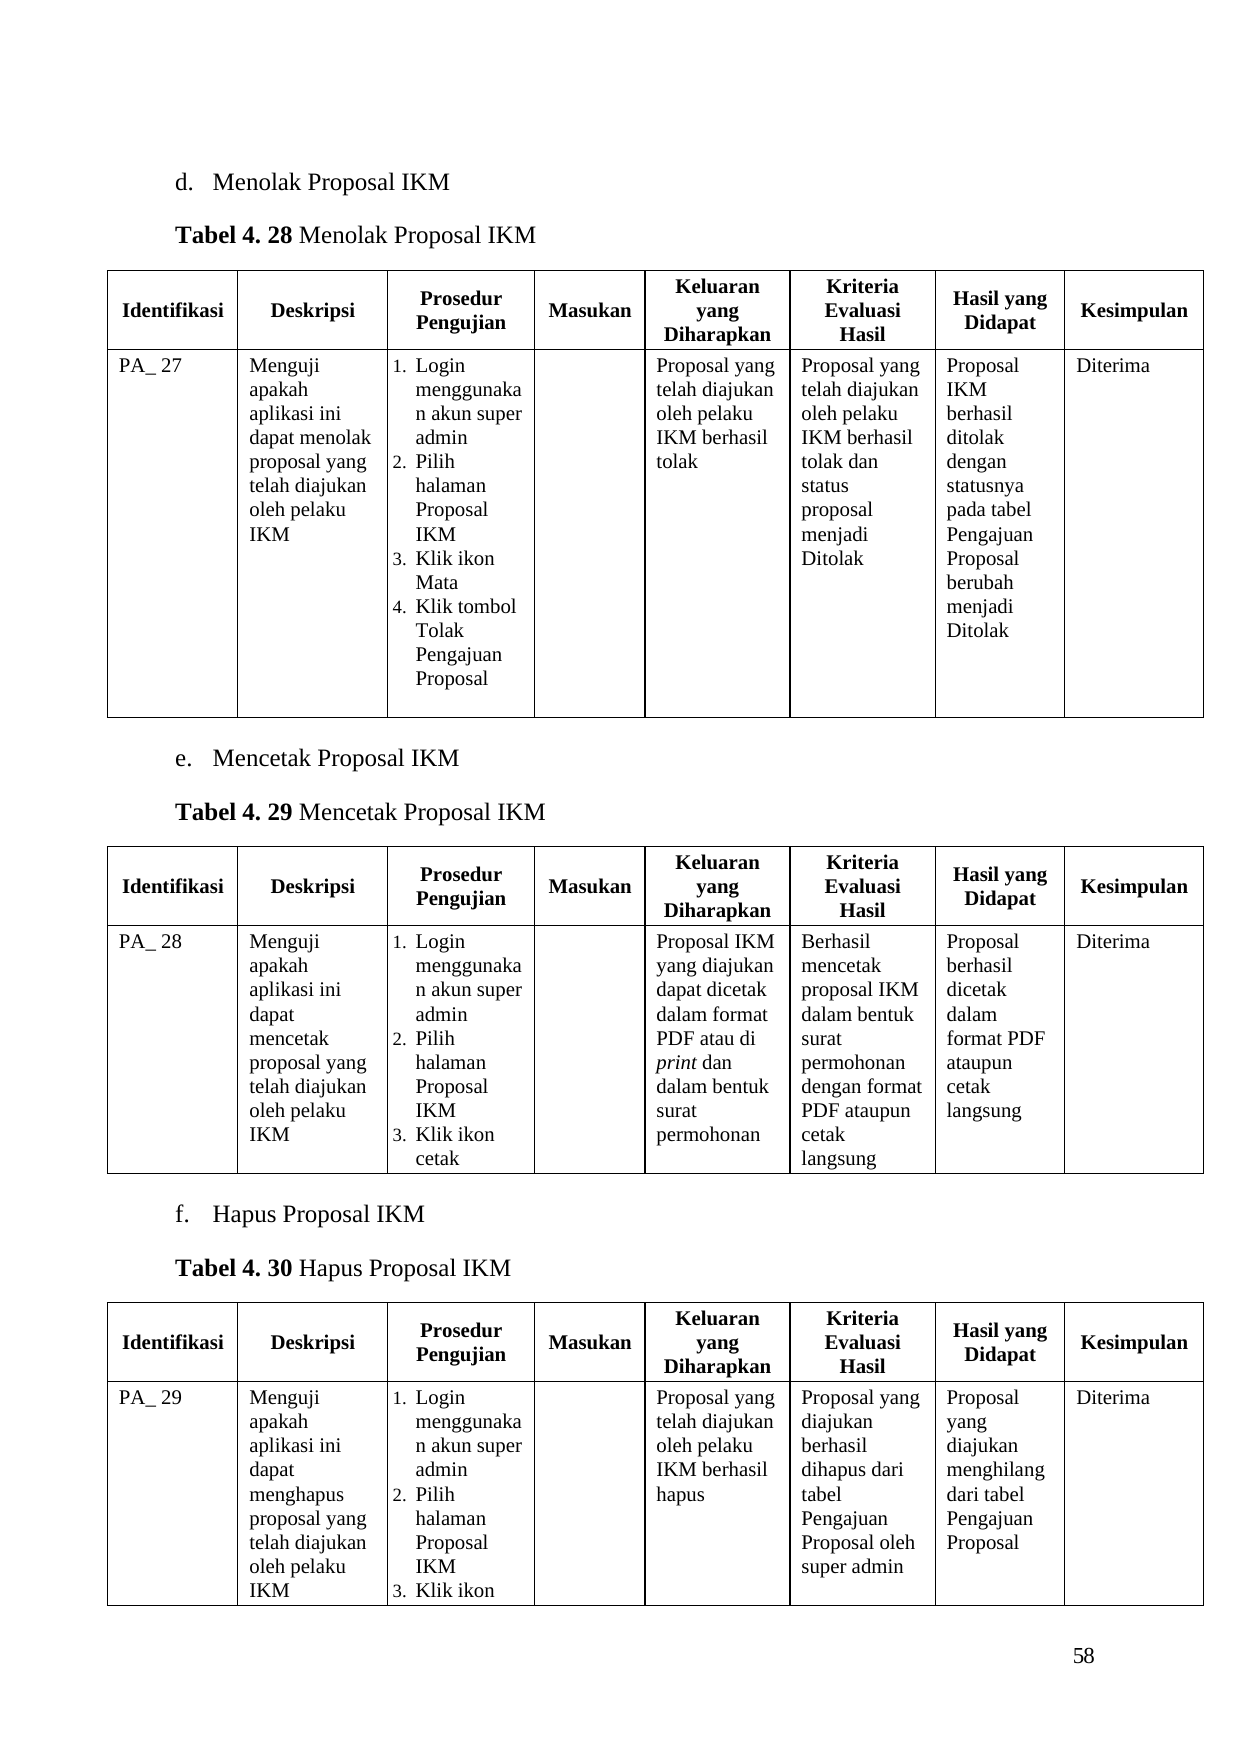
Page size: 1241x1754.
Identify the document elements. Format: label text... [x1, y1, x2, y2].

list Mencetak Proposal IKM [175, 743, 1136, 772]
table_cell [791, 1382, 935, 1605]
table_header Prosedur Pengujian [388, 847, 534, 925]
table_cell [646, 1382, 789, 1605]
table_header Identifikasi [108, 847, 237, 925]
table_header Deskripsi [238, 1303, 387, 1381]
table_cell Diterima [1065, 1382, 1203, 1605]
table_header Kesimpulan [1065, 271, 1203, 349]
table_cell PA_ 27 [108, 350, 237, 717]
text Tabel 4. 28 Menolak Proposal IKM [175, 220, 1136, 249]
table_cell Proposal berhasil dicetak dalam format PDF ataupun cetak langsung [936, 926, 1064, 1173]
table_cell PA_ 28 [108, 926, 237, 1173]
table_header Prosedur Pengujian [388, 271, 534, 349]
table_header Masukan [535, 847, 644, 925]
table_cell Login menggunakan akun super admin Pilih halaman Proposal IKM Klik ikon cetak [388, 926, 534, 1173]
table_cell [535, 926, 644, 1173]
table_cell Proposal yang telah diajukan oleh pelaku IKM berhasil tolak [646, 350, 789, 717]
table_header Keluaran yang Diharapkan [646, 1303, 789, 1381]
table_header Kriteria Evaluasi Hasil [791, 847, 935, 925]
table_cell [535, 350, 644, 717]
table_header Kesimpulan [1065, 847, 1203, 925]
table_cell Diterima [1065, 350, 1203, 717]
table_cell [936, 1382, 1064, 1605]
table_cell Proposal IKM berhasil ditolak dengan statusnya pada tabel Pengajuan Proposal berubah menjadi Ditolak [936, 350, 1064, 717]
table_header Hasil yang Didapat [936, 847, 1064, 925]
table_cell Proposal IKM yang diajukan dapat dicetak dalam format PDF atau di print dan dalam bentuk surat permohonan [646, 926, 789, 1173]
table_header Keluaran yang Diharapkan [646, 847, 789, 925]
table_header Hasil yang Didapat [936, 271, 1064, 349]
table_header Deskripsi [238, 271, 387, 349]
table_header Kesimpulan [1065, 1303, 1203, 1381]
table_header Identifikasi [108, 271, 237, 349]
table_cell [238, 1382, 387, 1605]
table_header Prosedur Pengujian [388, 1303, 534, 1381]
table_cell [388, 1382, 534, 1605]
table_cell [535, 1382, 644, 1605]
table_cell Login menggunakan akun super admin Pilih halaman Proposal IKM Klik ikon Mata Klik tombol Tolak Pengajuan Proposal [388, 350, 534, 717]
table_header Kriteria Evaluasi Hasil [791, 271, 935, 349]
table_cell Berhasil mencetak proposal IKM dalam bentuk surat permohonan dengan format PDF ataupun cetak langsung [791, 926, 935, 1173]
table_header Masukan [535, 1303, 644, 1381]
table_cell Menguji apakah aplikasi ini dapat mencetak proposal yang telah diajukan oleh pelaku IKM [238, 926, 387, 1173]
text Tabel 4. 30 Hapus Proposal IKM [175, 1253, 1136, 1281]
text Tabel 4. 29 Mencetak Proposal IKM [175, 797, 1136, 825]
table_cell PA_ 29 [108, 1382, 237, 1605]
table_cell Diterima [1065, 926, 1203, 1173]
table_cell Proposal yang telah diajukan oleh pelaku IKM berhasil tolak dan status proposal menjadi Ditolak [791, 350, 935, 717]
list Menolak Proposal IKM [175, 167, 1136, 195]
table_header Kriteria Evaluasi Hasil [791, 1303, 935, 1381]
list Hapus Proposal IKM [175, 1199, 1136, 1228]
table_cell Menguji apakah aplikasi ini dapat menolak proposal yang telah diajukan oleh pelaku IKM [238, 350, 387, 717]
table_header Identifikasi [108, 1303, 237, 1381]
table_header Hasil yang Didapat [936, 1303, 1064, 1381]
table_header Masukan [535, 271, 644, 349]
table_header Keluaran yang Diharapkan [646, 271, 789, 349]
table_header Deskripsi [238, 847, 387, 925]
